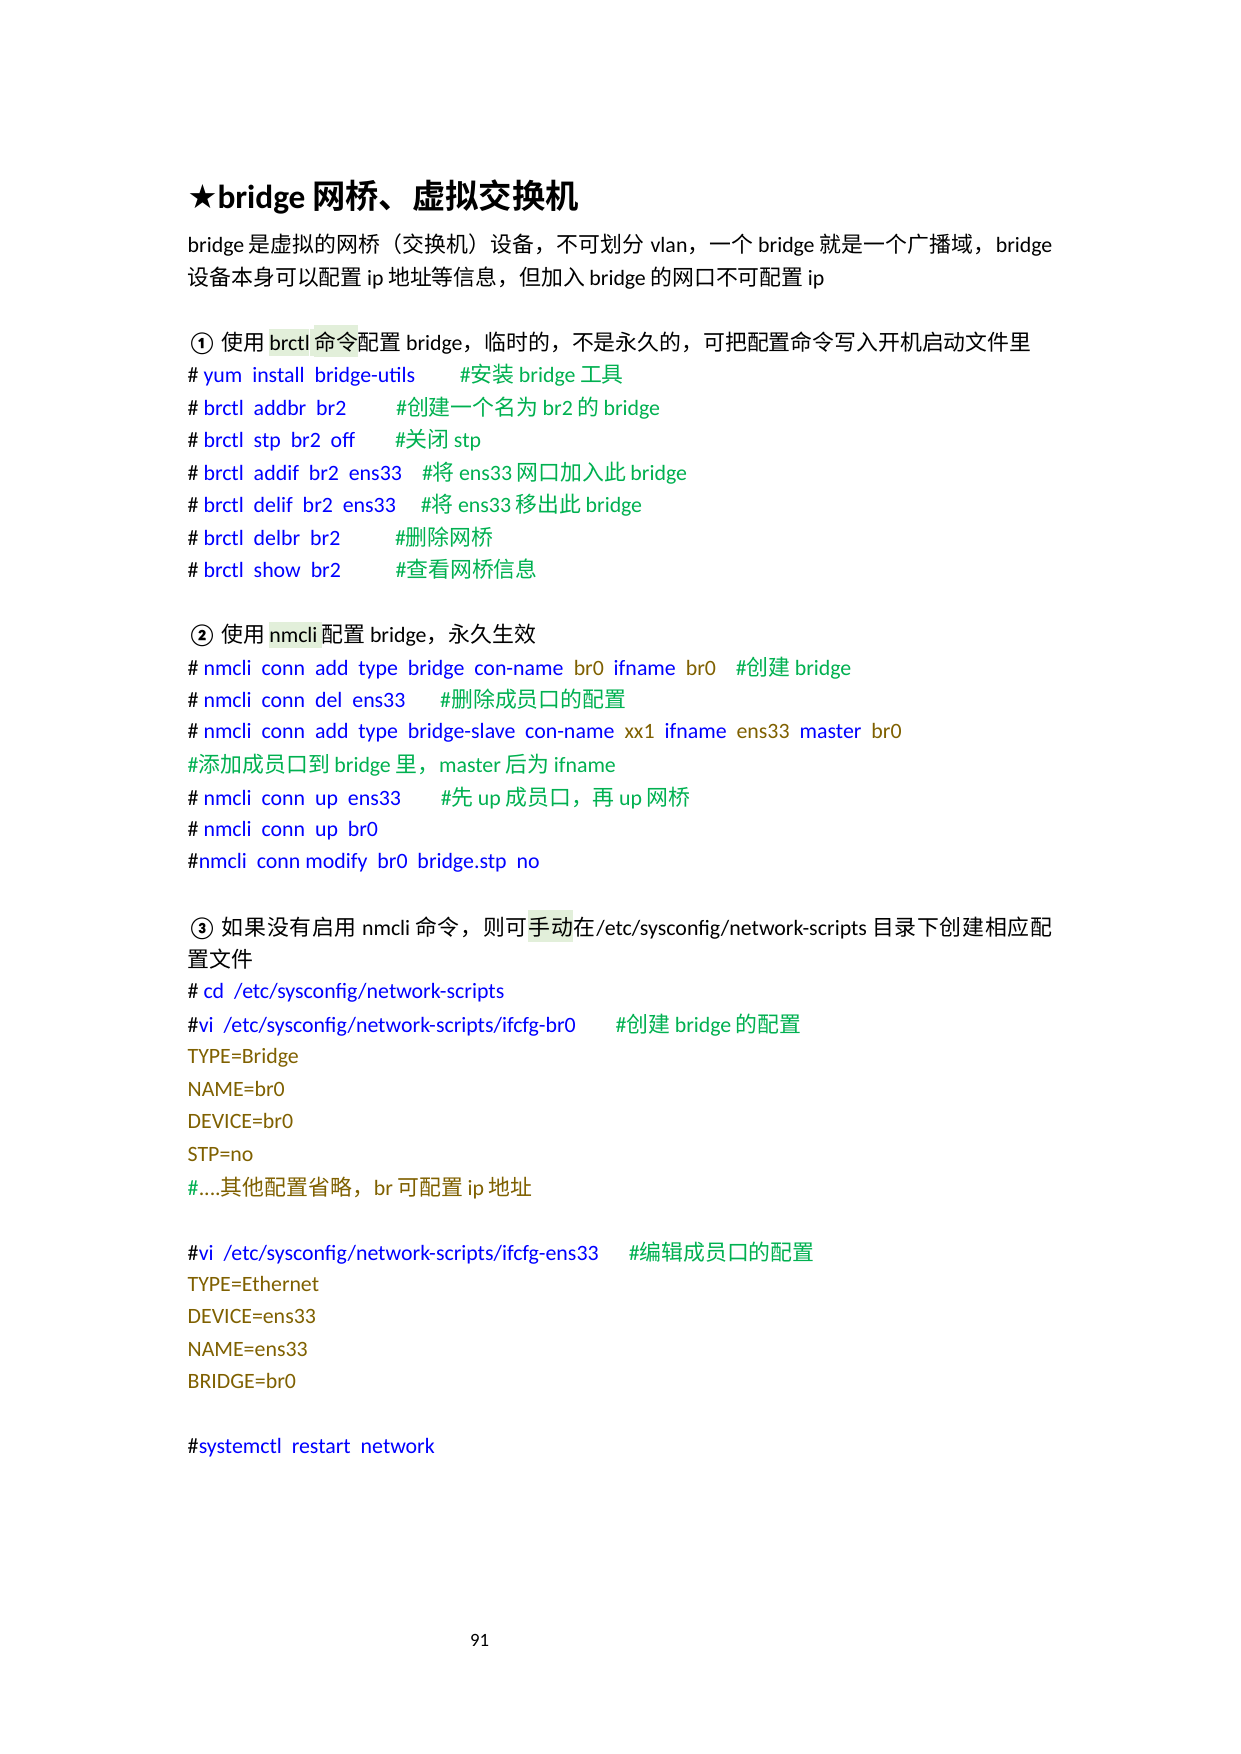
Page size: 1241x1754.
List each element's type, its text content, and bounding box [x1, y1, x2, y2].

text STP=no [187, 1137, 1053, 1169]
text bridge是虚拟的网桥（交换机）设备，不可划分vlan，一个bridge就是一个广播域，bridge设备本身可以配置ip地址等信息，但加入bridge的网口不可配置ip [187, 227, 1053, 292]
text ②使用nmcli配置bridge，永久生效 [187, 617, 1053, 649]
text #vi /etc/sysconfig/network-scripts/ifcfg-br0 #创建bridge的配置 [187, 1007, 1053, 1039]
text NAME=br0 [187, 1072, 1053, 1104]
text # brctl stp br2 off #关闭stp [187, 422, 1053, 454]
text #nmcli conn modify br0 bridge.stp no [187, 844, 1053, 877]
text # nmcli conn up br0 [187, 812, 1053, 844]
text BRIDGE=br0 [187, 1364, 1053, 1397]
text # brctl addbr br2 #创建一个名为br2的bridge [187, 389, 1053, 422]
text DEVICE=br0 [187, 1104, 1053, 1137]
text #systemctl restart network [187, 1429, 1053, 1462]
text #添加成员口到bridge里，master后为 ifname [187, 747, 1053, 779]
text ①使用brctl命令配置bridge，临时的，不是永久的，可把配置命令写入开机启动文件里 [187, 324, 1053, 357]
text # nmcli conn del ens33 #删除成员口的配置 [187, 682, 1053, 714]
text NAME=ens33 [187, 1332, 1053, 1364]
text # brctl addif br2 ens33 #将ens33网口加入此bridge [187, 454, 1053, 487]
text # cd /etc/sysconfig/network-scripts [187, 974, 1053, 1007]
text TYPE=Ethernet [187, 1267, 1053, 1299]
text # nmcli conn add type bridge-slave con-name xx1 ifname ens33 master br0 [187, 714, 1053, 747]
text DEVICE=ens33 [187, 1299, 1053, 1332]
text ★bridge网桥、虚拟交换机 [187, 162, 1053, 227]
text # yum install bridge-utils #安装bridge工具 [187, 357, 1053, 389]
text # brctl delbr br2 #删除网桥 [187, 519, 1053, 552]
text # brctl delif br2 ens33 #将ens33移出此bridge [187, 487, 1053, 519]
text # nmcli conn up ens33 #先up成员口，再up网桥 [187, 779, 1053, 812]
text #vi /etc/sysconfig/network-scripts/ifcfg-ens33 #编辑成员口的配置 [187, 1234, 1053, 1267]
text ③如果没有启用nmcli命令，则可手动在/etc/sysconfig/network-scripts目录下创建相应配置文件 [187, 909, 1053, 974]
text # nmcli conn add type bridge con-name br0 ifname br0 #创建bridge [187, 649, 1053, 682]
text # brctl show br2 #查看网桥信息 [187, 552, 1053, 584]
text #....其他配置省略，br可配置ip地址 [187, 1169, 1053, 1202]
text TYPE=Bridge [187, 1039, 1053, 1072]
